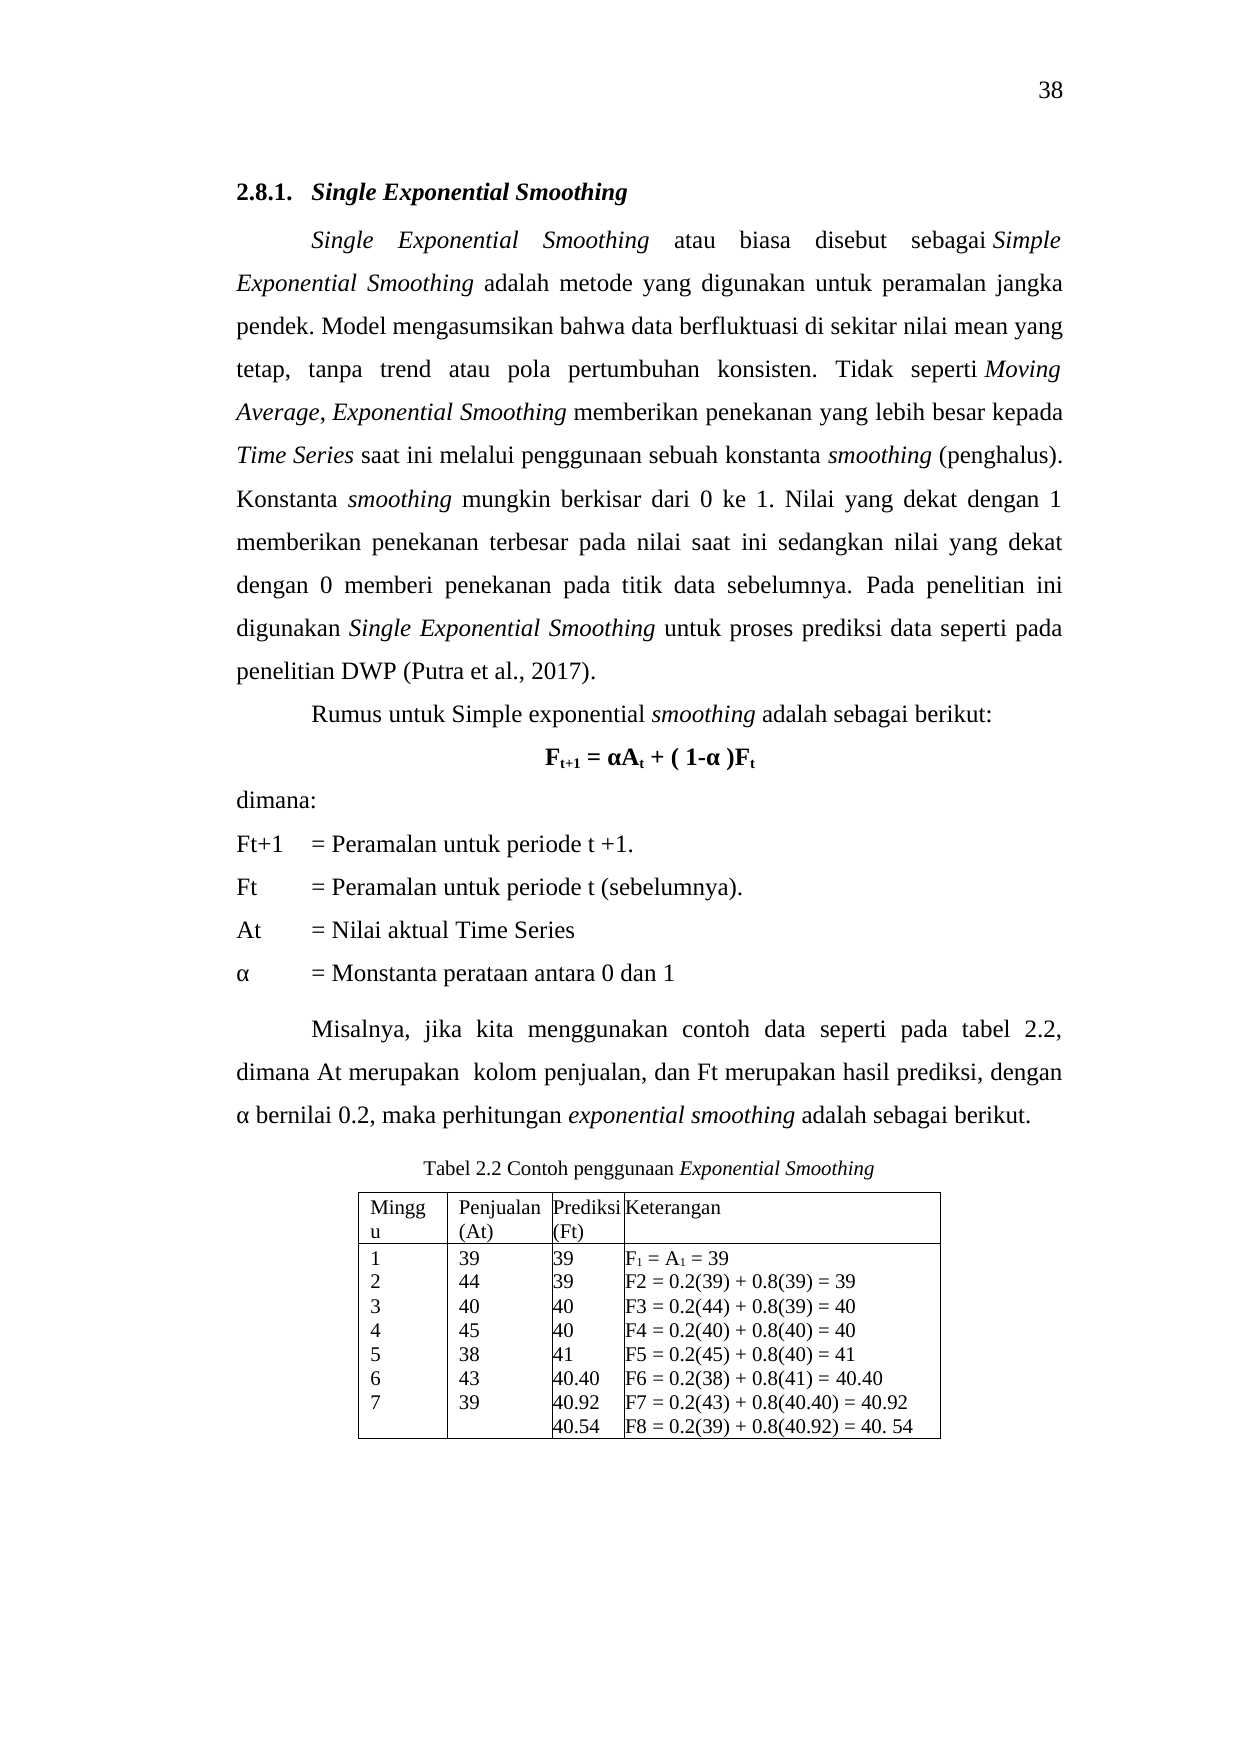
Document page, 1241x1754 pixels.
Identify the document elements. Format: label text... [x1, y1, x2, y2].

text dimana: [236, 786, 1063, 814]
table_cell 1 2 3 4 5 6 7 [359, 1244, 447, 1438]
text Rumus untuk Simple exponential smoothing adalah sebagai berikut: [236, 699, 1063, 728]
text Ft+1 = αAt + ( 1-α )Ft [236, 742, 1063, 771]
table_header Keterangan [625, 1193, 940, 1243]
table_header Prediksi (Ft) [553, 1193, 624, 1243]
table_header Penjualan (At) [448, 1193, 552, 1243]
table_cell 39 39 40 40 41 40.40 40.92 40.54 [553, 1244, 624, 1438]
table_cell F1 = A1 = 39 F2 = 0.2(39) + 0.8(39) = 39 F3 = 0.2(44) + 0.8(39) = 40 F4 = 0.2(40) + 0.8(40) = 40 F5 = 0.2(45) + 0.8(40) = 41 F6 = 0.2(38) + 0.8(41) = 40.40 F7 = 0.2(43) + 0.8(40.40) = 40.92 F8 = 0.2(39) + 0.8(40.92) = 40. 54 [625, 1244, 940, 1438]
text Single Exponential Smoothing atau biasa disebut sebagai Simple Exponential Smoothing adalah metode yang digunakan untuk peramalan jangka pendek. Model mengasumsikan bahwa data berfluktuasi di sekitar nilai mean yang tetap, tanpa trend atau pola pertumbuhan konsisten. Tidak seperti Moving Average, Exponential Smoothing memberikan penekanan yang lebih besar kepada Time Series saat ini melalui penggunaan sebuah konstanta smoothing (penghalus). Konstanta smoothing mungkin berkisar dari 0 ke 1. Nilai yang dekat dengan 1 memberikan penekanan terbesar pada nilai saat ini sedangkan nilai yang dekat dengan 0 memberi penekanan pada titik data sebelumnya. Pada penelitian ini digunakan Single Exponential Smoothing untuk proses prediksi data seperti pada penelitian DWP (Putra et al., 2017). [236, 225, 1063, 685]
table_cell 39 44 40 45 38 43 39 [448, 1244, 552, 1438]
subtitle Single Exponential Smoothing [236, 177, 1063, 206]
table_header Minggu [359, 1193, 447, 1243]
text At = Nilai aktual Time Series [236, 915, 1063, 944]
text Ft = Peramalan untuk periode t (sebelumnya). [236, 872, 1063, 901]
text Misalnya, jika kita menggunakan contoh data seperti pada tabel 2.2, dimana At merupakan kolom penjualan, dan Ft merupakan hasil prediksi, dengan α bernilai 0.2, maka perhitungan exponential smoothing adalah sebagai berikut. [236, 1014, 1063, 1129]
text α = Monstanta perataan antara 0 dan 1 [236, 958, 1063, 987]
text Ft+1 = Peramalan untuk periode t +1. [236, 829, 1063, 857]
